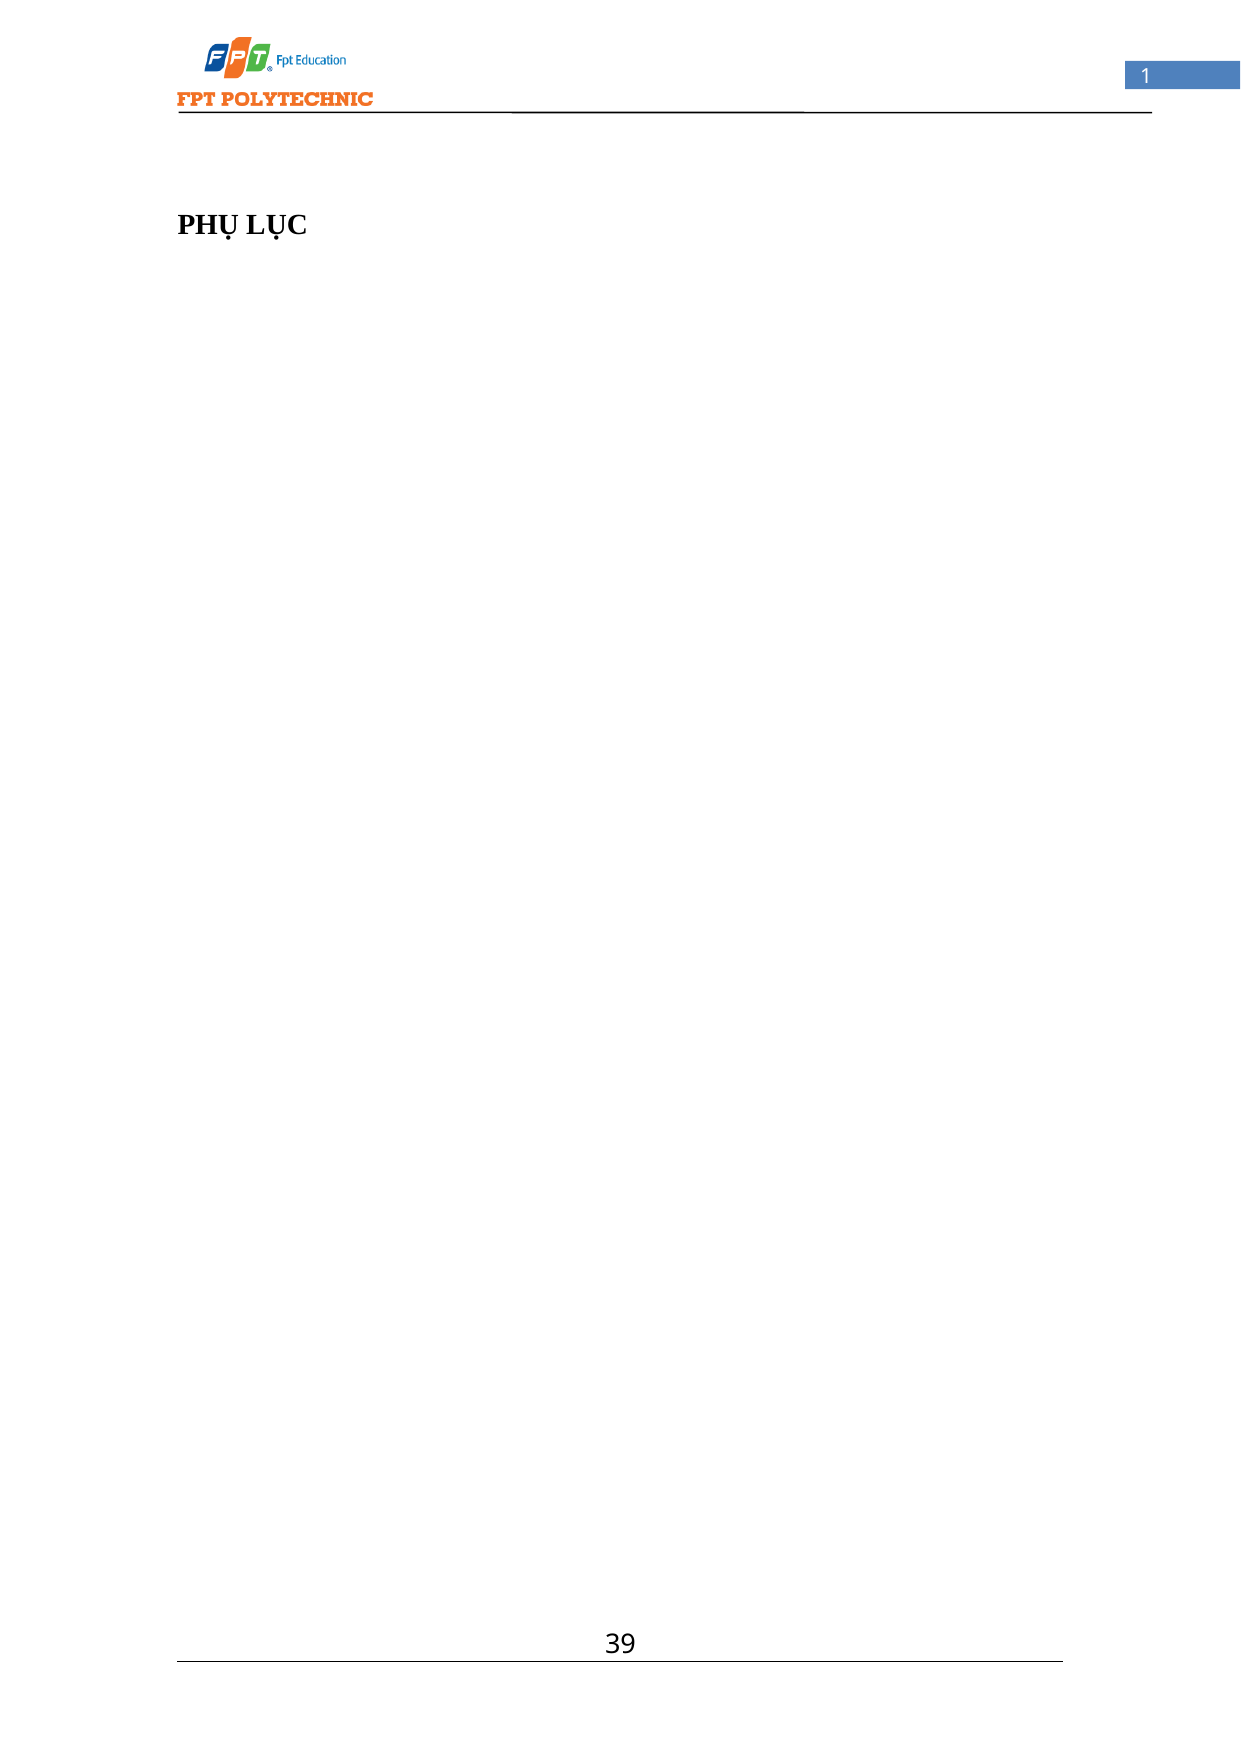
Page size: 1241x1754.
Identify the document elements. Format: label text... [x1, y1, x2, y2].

text PHỤ LỤC [177, 207, 1093, 240]
picture [177, 37, 374, 106]
